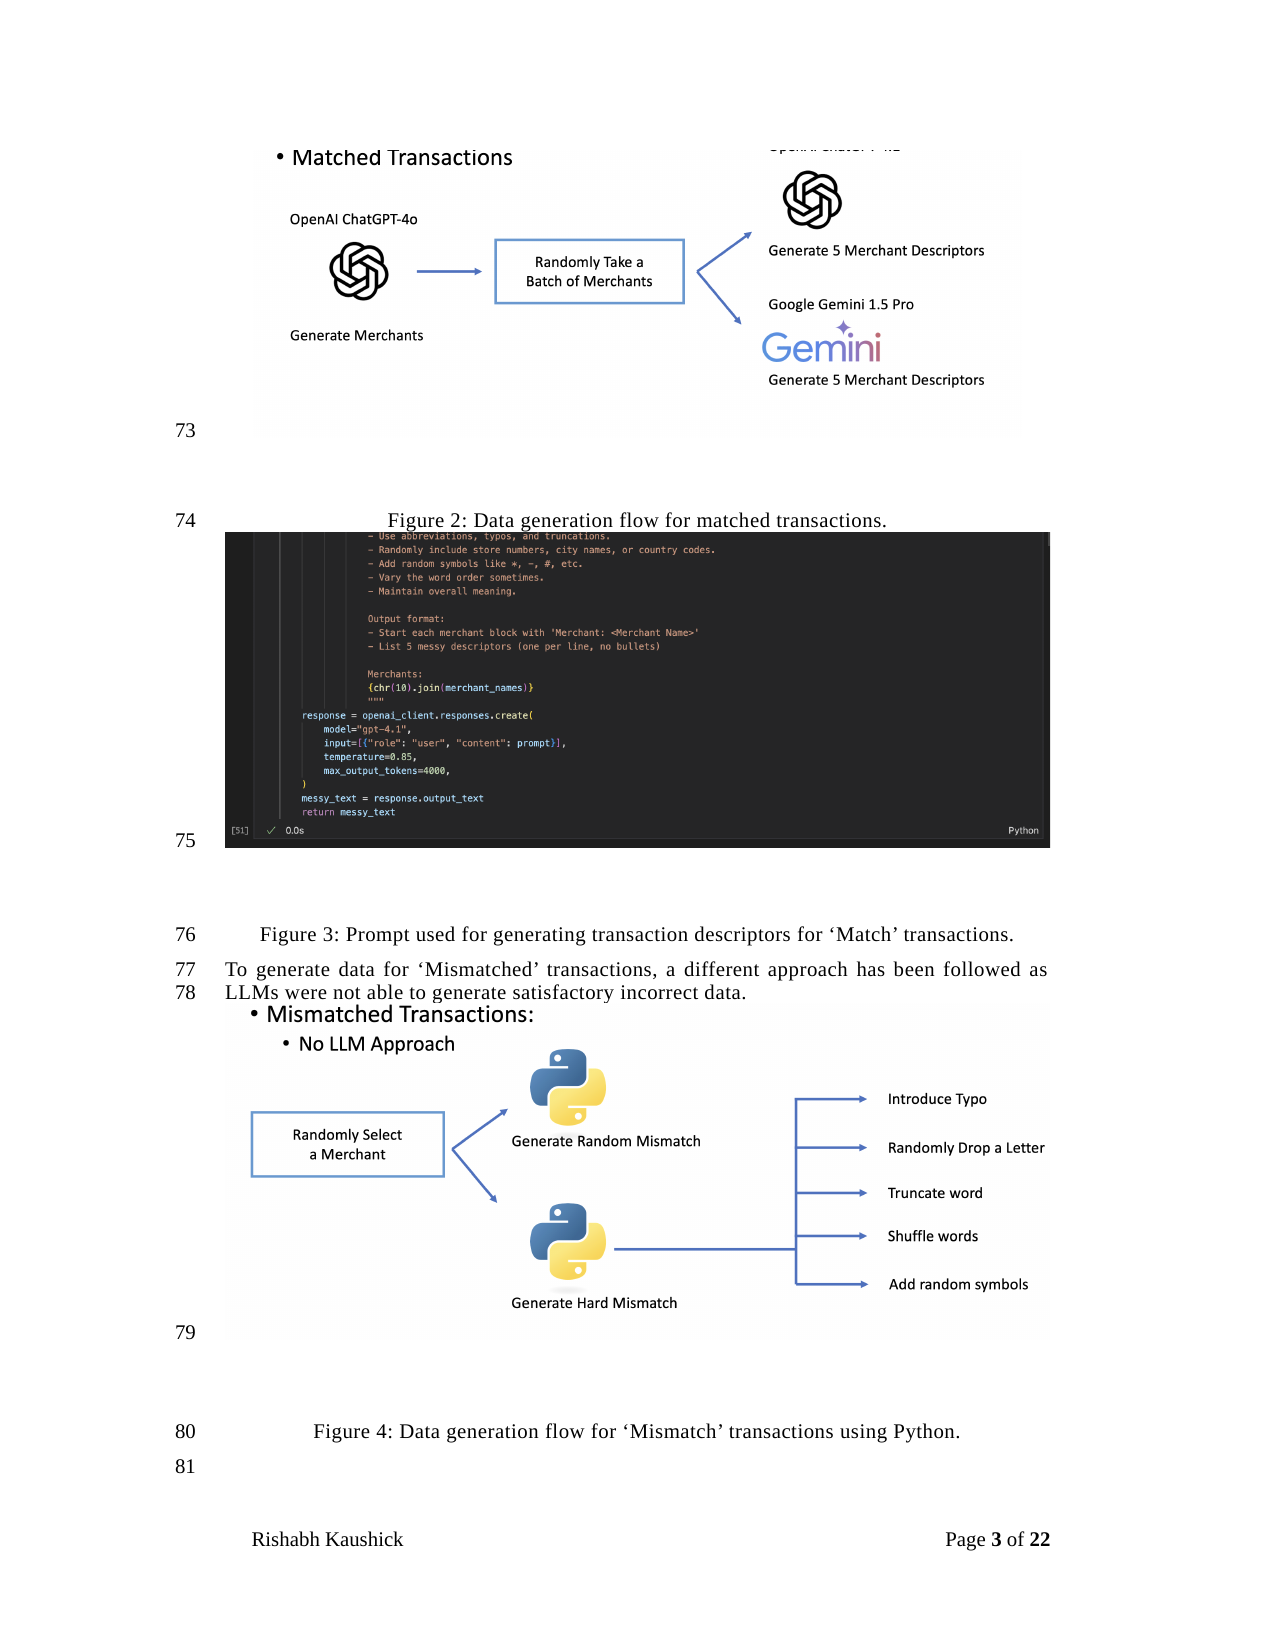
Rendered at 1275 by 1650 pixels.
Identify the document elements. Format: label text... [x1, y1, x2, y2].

picture [252, 150, 1023, 438]
picture [225, 532, 1050, 848]
text To generate data for ‘Mismatched’ transactions, a different approach has been followed as LLMs were not able to generate satisfactory incorrect data. [225, 958, 1050, 1003]
text Figure 3: Prompt used for generating transaction descriptors for ‘Match’ transactions. [225, 848, 1050, 946]
text Figure 4: Data generation flow for ‘Mismatch’ transactions using Python. [225, 1340, 1050, 1443]
picture [225, 1003, 1050, 1340]
